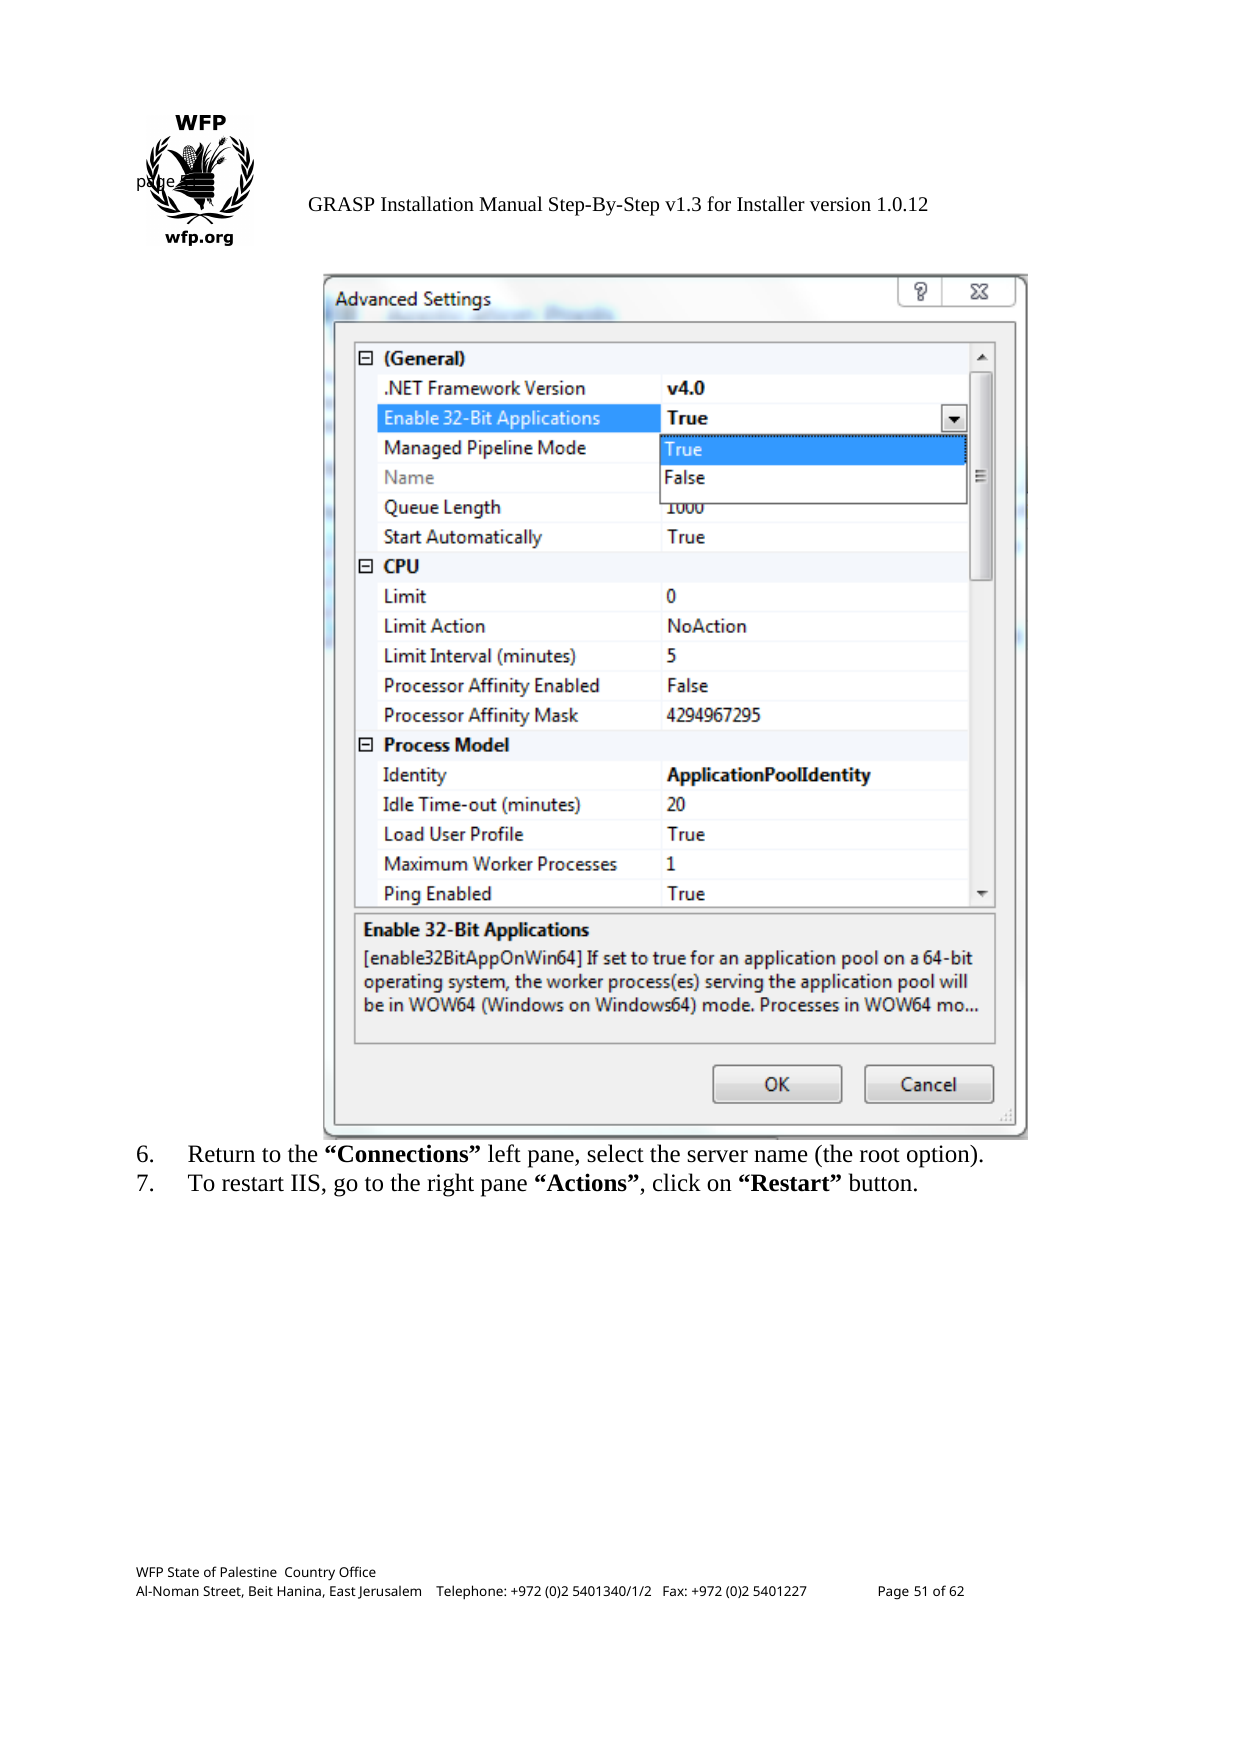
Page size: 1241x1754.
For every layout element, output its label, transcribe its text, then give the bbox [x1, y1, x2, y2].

picture [323, 273, 1028, 1140]
list Return to the “Connections” left pane, select the server name (the root option). [136, 1139, 1053, 1168]
picture [146, 115, 254, 246]
list To restart IIS, go to the right pane “Actions”, click on “Restart” button. [136, 1168, 1053, 1197]
